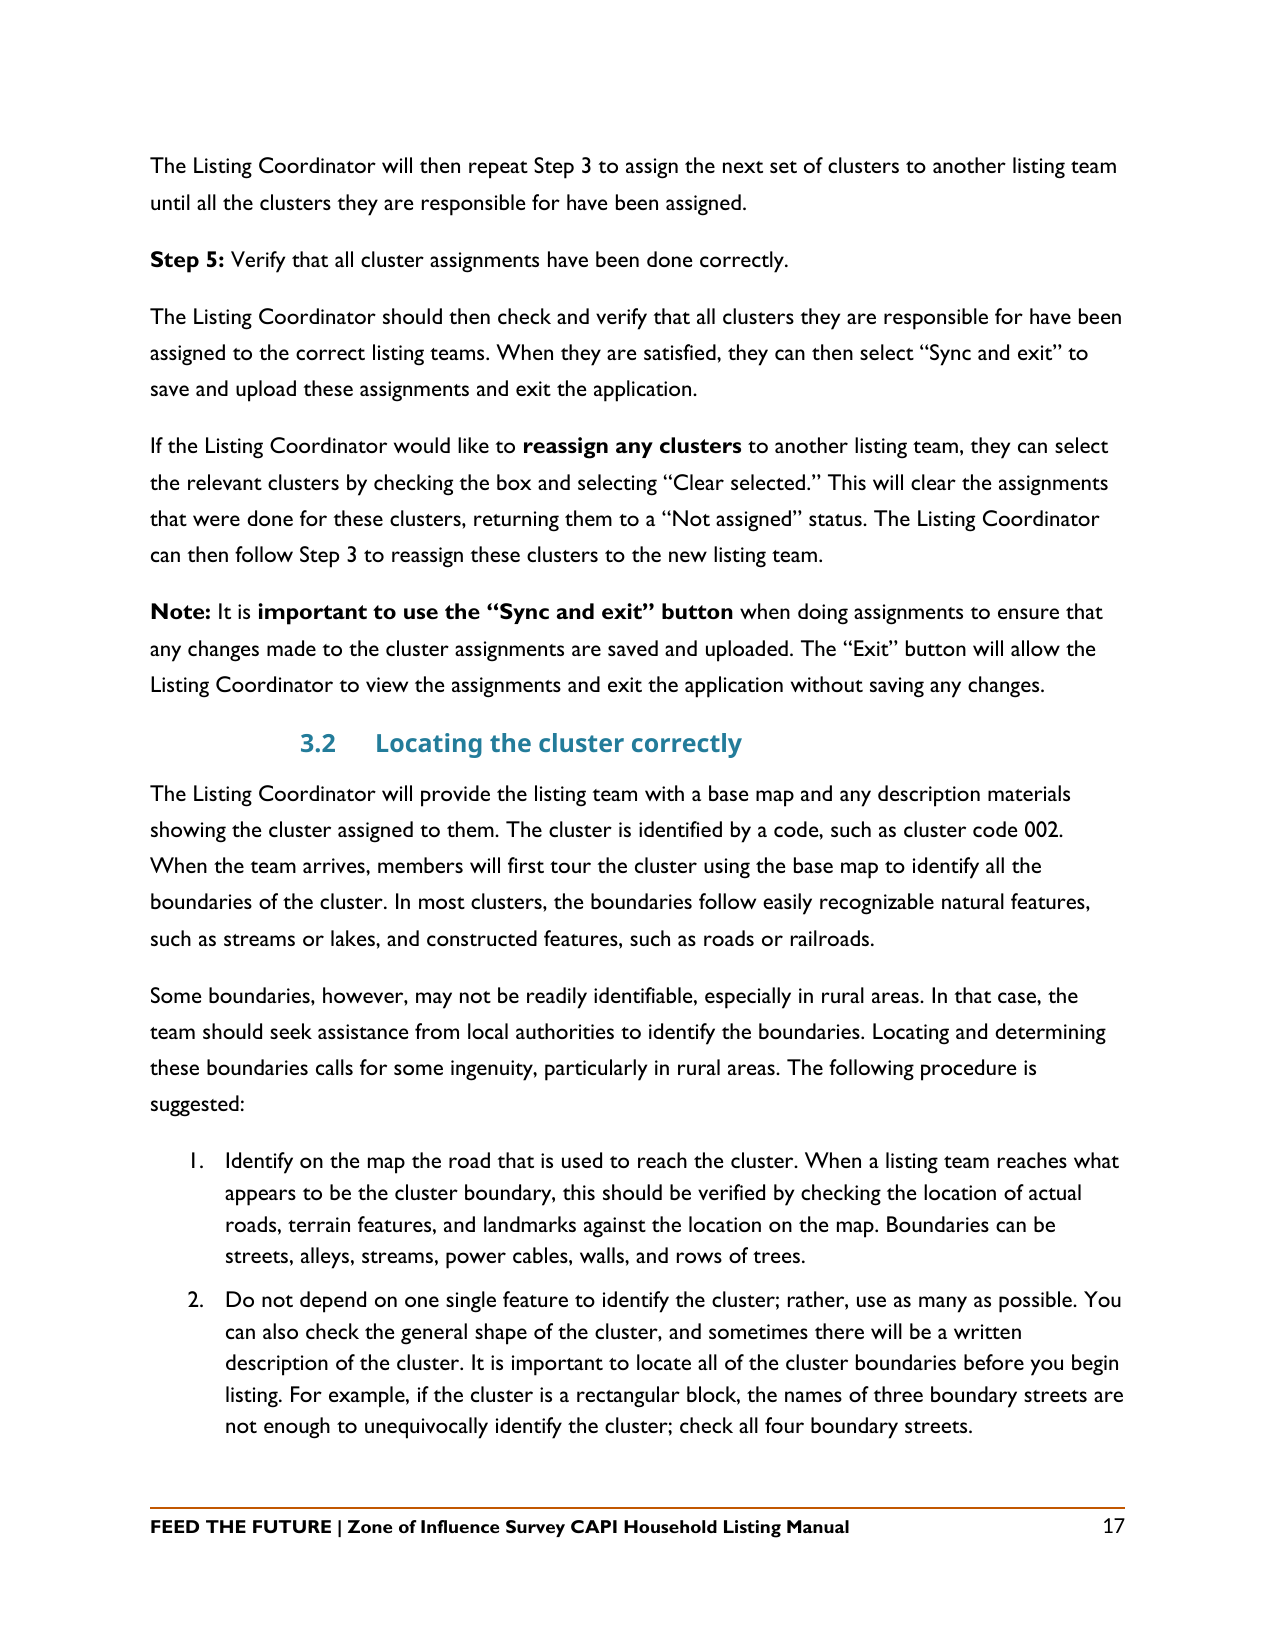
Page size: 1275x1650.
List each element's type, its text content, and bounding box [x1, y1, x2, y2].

list Identify on the map the road that is used to reach the cluster. When a listing team reaches what appears to be the cluster boundary, this should be verified by checking the location of actual roads, terrain features, and landmarks against the location on the map. Boundaries can be streets, alleys, streams, power cables, walls, and rows of trees. [187, 1145, 1125, 1271]
list Do not depend on one single feature to identify the cluster; rather, use as many as possible. You can also check the general shape of the cluster, and sometimes there will be a written description of the cluster. It is important to locate all of the cluster boundaries before you begin listing. For example, if the cluster is a rectangular block, the names of three boundary streets are not enough to unequivocally identify the cluster; check all four boundary streets. [187, 1284, 1125, 1442]
text If the Listing Coordinator would like to reassign any clusters to another listing team, they can select the relevant clusters by checking the box and selecting “Clear selected.” This will clear the assignments that were done for these clusters, returning them to a “Not assigned” status. The Listing Coordinator can then follow Step 3 to reassign these clusters to the new listing team. [150, 430, 1125, 570]
text The Listing Coordinator will provide the listing team with a base map and any description materials showing the cluster assigned to them. The cluster is identified by a code, such as cluster code 002. When the team arrives, members will first tour the cluster using the base map to identify all the boundaries of the cluster. In most clusters, the boundaries follow easily recognizable natural features, such as streams or lakes, and constructed features, such as roads or railroads. [150, 777, 1125, 954]
text Step 5: Verify that all cluster assignments have been done correctly. [150, 243, 1125, 275]
text The Listing Coordinator will then repeat Step 3 to assign the next set of clusters to another listing team until all the clusters they are responsible for have been assigned. [150, 150, 1125, 218]
text Note: It is important to use the “Sync and exit” button when doing assignments to ensure that any changes made to the cluster assignments are saved and uploaded. The “Exit” button will allow the Listing Coordinator to view the assignments and exit the application without saving any changes. [150, 596, 1125, 700]
text The Listing Coordinator should then check and verify that all clusters they are responsible for have been assigned to the correct listing teams. When they are satisfied, they can then select “Sync and exit” to save and upload these assignments and exit the application. [150, 300, 1125, 404]
subtitle 3.2 Locating the cluster correctly [225, 725, 1125, 759]
text Some boundaries, however, may not be readily identifiable, especially in rural areas. In that case, the team should seek assistance from local authorities to identify the boundaries. Locating and determining these boundaries calls for some ingenuity, particularly in rural areas. The following procedure is suggested: [150, 979, 1125, 1119]
